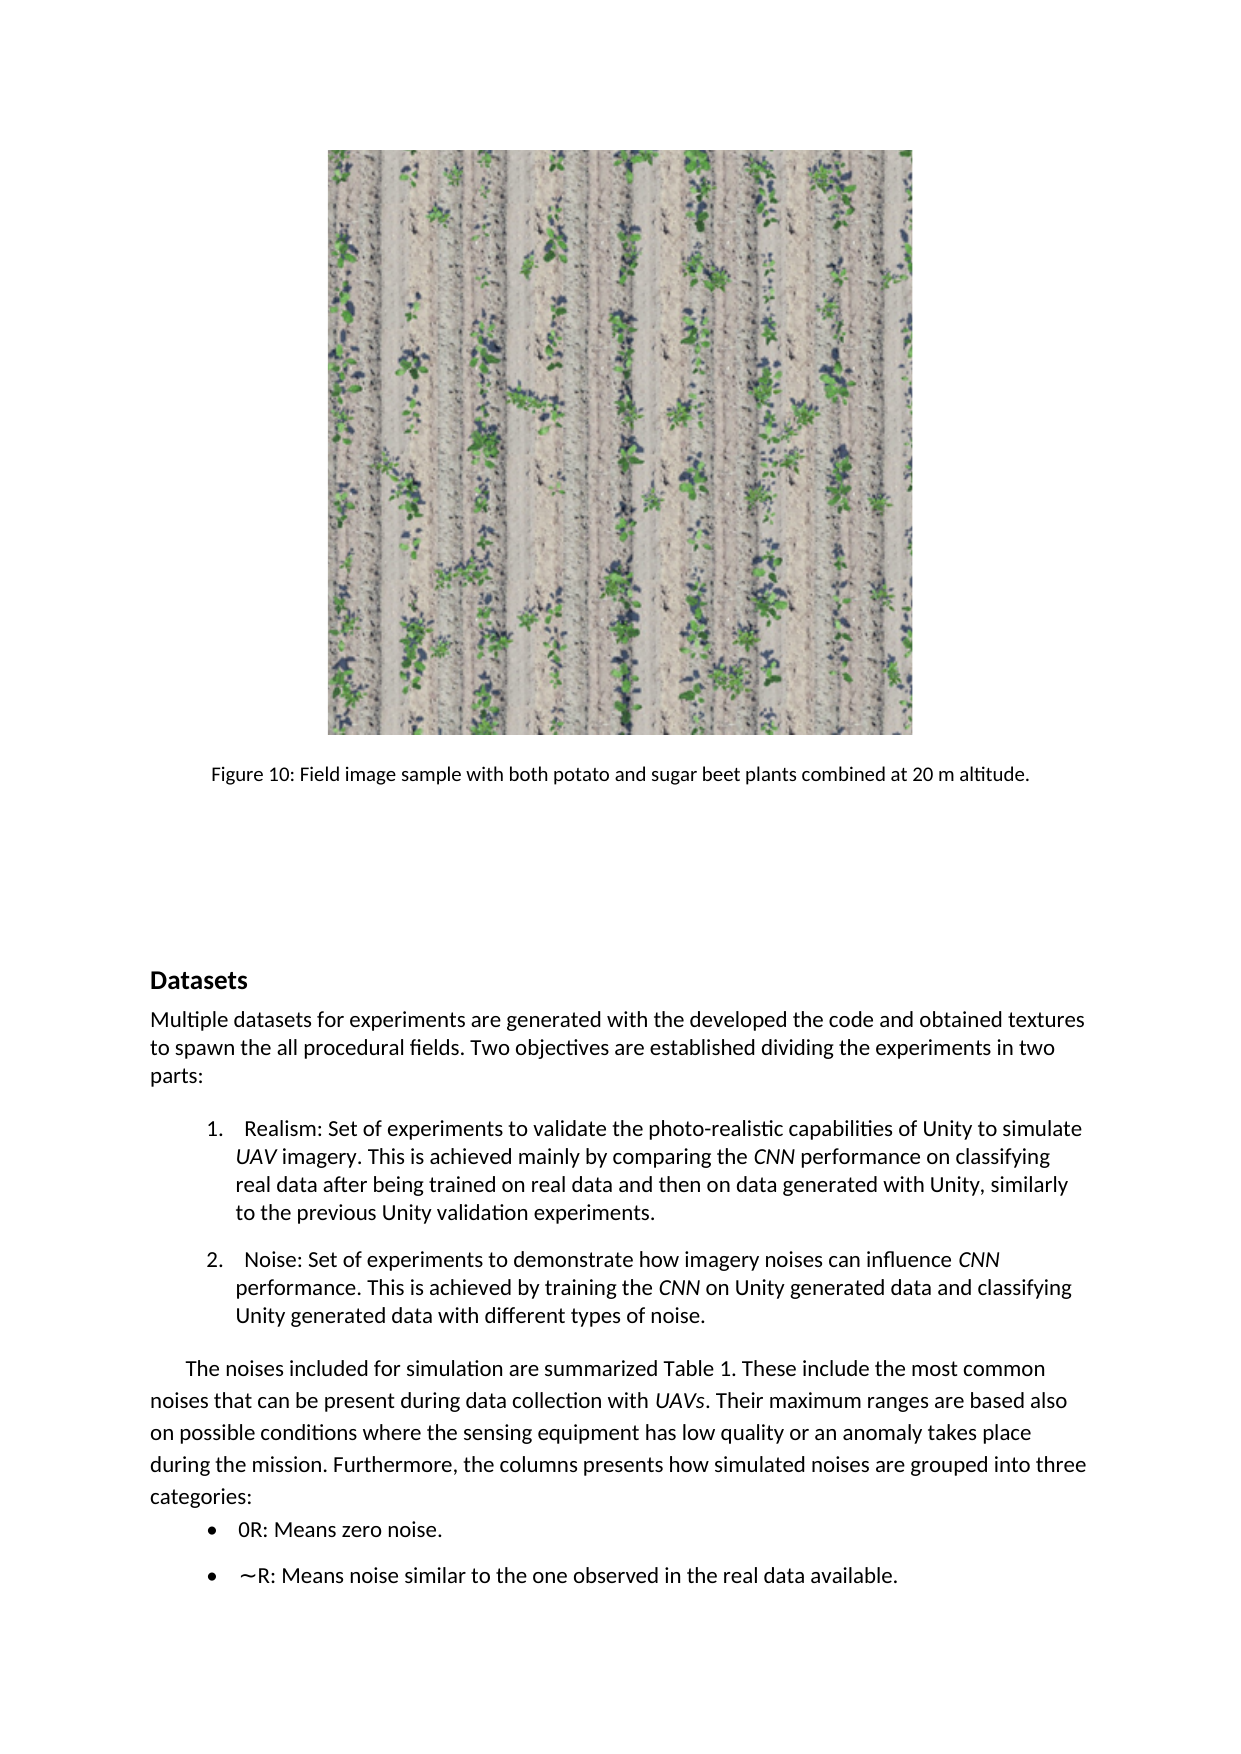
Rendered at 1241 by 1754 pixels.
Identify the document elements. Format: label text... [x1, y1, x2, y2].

text 2. Noise: Set of experiments to demonstrate how imagery noises can influence CNN performance. This is achieved by training the CNN on Unity generated data and classifying Unity generated data with different types of noise. [206, 1245, 1090, 1329]
text 1. Realism: Set of experiments to validate the photo-realistic capabilities of Unity to simulate UAV imagery. This is achieved mainly by comparing the CNN performance on classifying real data after being trained on real data and then on data generated with Unity, similarly to the previous Unity validation experiments. [206, 1114, 1090, 1226]
text Multiple datasets for experiments are generated with the developed the code and obtained textures to spawn the all procedural fields. Two objectives are established dividing the experiments in two parts: [150, 1005, 1090, 1089]
picture [327, 150, 913, 735]
text Figure 10: Field image sample with both potato and sugar beet plants combined at 20 m altitude. [152, 761, 1090, 787]
subtitle Datasets [150, 963, 1090, 996]
text The noises included for simulation are summarized Table 1. These include the most common noises that can be present during data collection with UAVs. Their maximum ranges are based also on possible conditions where the sensing equipment has low quality or an anomaly takes place during the mission. Furthermore, the columns presents how simulated noises are grouped into three categories: [150, 1354, 1090, 1511]
text • 0R: Means zero noise. [206, 1515, 1090, 1543]
text • ∼R: Means noise similar to the one observed in the real data available. [206, 1561, 1090, 1589]
